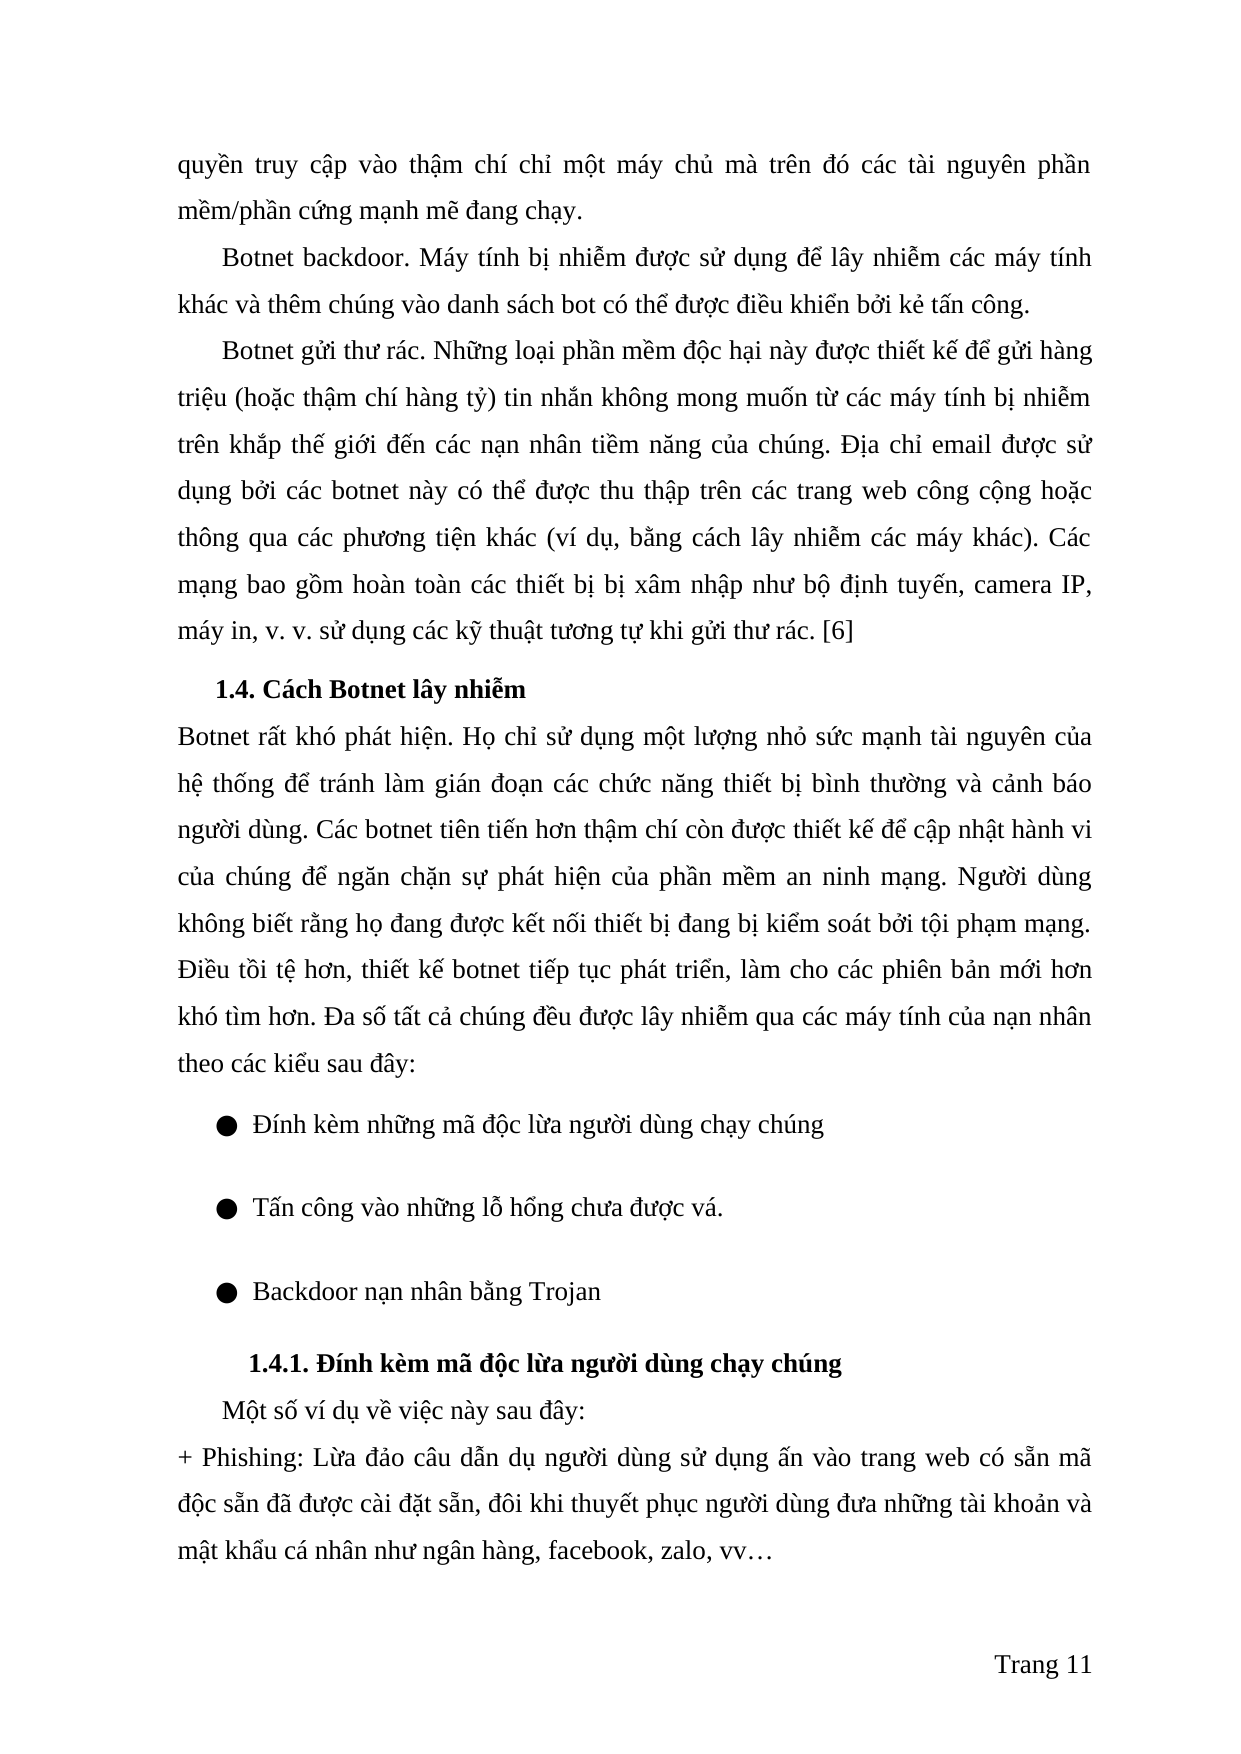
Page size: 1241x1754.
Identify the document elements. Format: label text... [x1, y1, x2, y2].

text + Phishing: Lừa đảo câu dẫn dụ người dùng sử dụng ấn vào trang web có sẵn mã độc sẵn đã được cài đặt sẵn, đôi khi thuyết phục người dùng đưa những tài khoản và mật khẩu cá nhân như ngân hàng, facebook, zalo, vv… [177, 1441, 1092, 1565]
text Botnet gửi thư rác. Những loại phần mềm độc hại này được thiết kế để gửi hàng triệu (hoặc thậm chí hàng tỷ) tin nhắn không mong muốn từ các máy tính bị nhiễm trên khắp thế giới đến các nạn nhân tiềm năng của chúng. Địa chỉ email được sử dụng bởi các botnet này có thể được thu thập trên các trang web công cộng hoặc thông qua các phương tiện khác (ví dụ, bằng cách lây nhiễm các máy khác). Các mạng bao gồm hoàn toàn các thiết bị bị xâm nhập như bộ định tuyến, camera IP, máy in, v. v. sử dụng các kỹ thuật tương tự khi gửi thư rác. [6] [177, 334, 1092, 646]
text Botnet rất khó phát hiện. Họ chỉ sử dụng một lượng nhỏ sức mạnh tài nguyên của hệ thống để tránh làm gián đoạn các chức năng thiết bị bình thường và cảnh báo người dùng. Các botnet tiên tiến hơn thậm chí còn được thiết kế để cập nhật hành vi của chúng để ngăn chặn sự phát hiện của phần mềm an ninh mạng. Người dùng không biết rằng họ đang được kết nối thiết bị đang bị kiểm soát bởi tội phạm mạng. Điều tồi tệ hơn, thiết kế botnet tiếp tục phát triển, làm cho các phiên bản mới hơn khó tìm hơn. Đa số tất cả chúng đều được lây nhiễm qua các máy tính của nạn nhân theo các kiểu sau đây: [177, 720, 1092, 1078]
subtitle Cách Botnet lây nhiễm [215, 673, 1092, 705]
list Tấn công vào những lỗ hổng chưa được vá. [215, 1177, 1092, 1232]
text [177, 148, 1092, 226]
text Botnet backdoor. Máy tính bị nhiễm được sử dụng để lây nhiễm các máy tính khác và thêm chúng vào danh sách bot có thể được điều khiển bởi kẻ tấn công. [177, 241, 1092, 319]
list Backdoor nạn nhân bằng Trojan [215, 1260, 1092, 1316]
text Một số ví dụ về việc này sau đây: [177, 1394, 1092, 1425]
list Đính kèm những mã độc lừa người dùng chạy chúng [215, 1093, 1092, 1149]
subtitle Đính kèm mã độc lừa người dùng chạy chúng [248, 1347, 1092, 1378]
